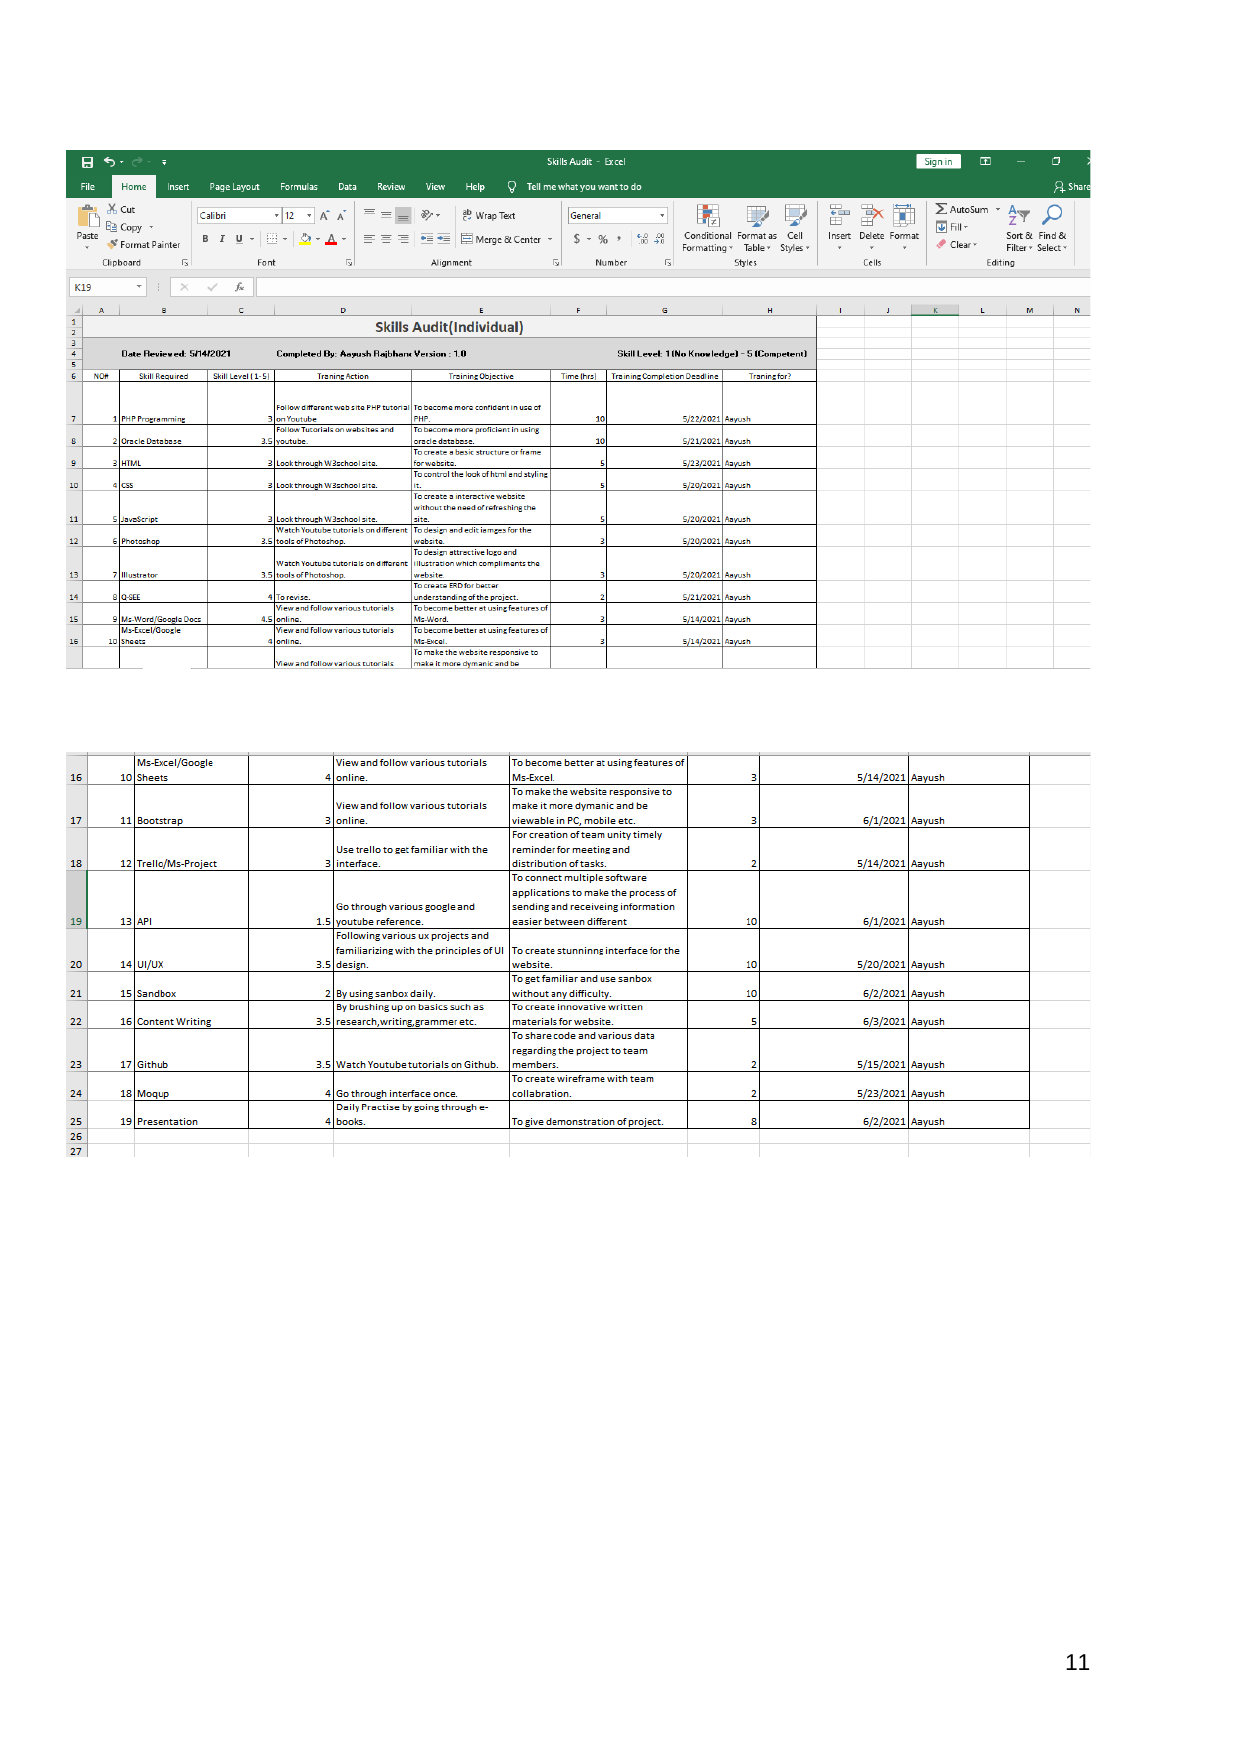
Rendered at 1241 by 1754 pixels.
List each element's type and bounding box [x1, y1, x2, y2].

picture [66, 752, 1091, 1157]
picture [66, 150, 1091, 669]
